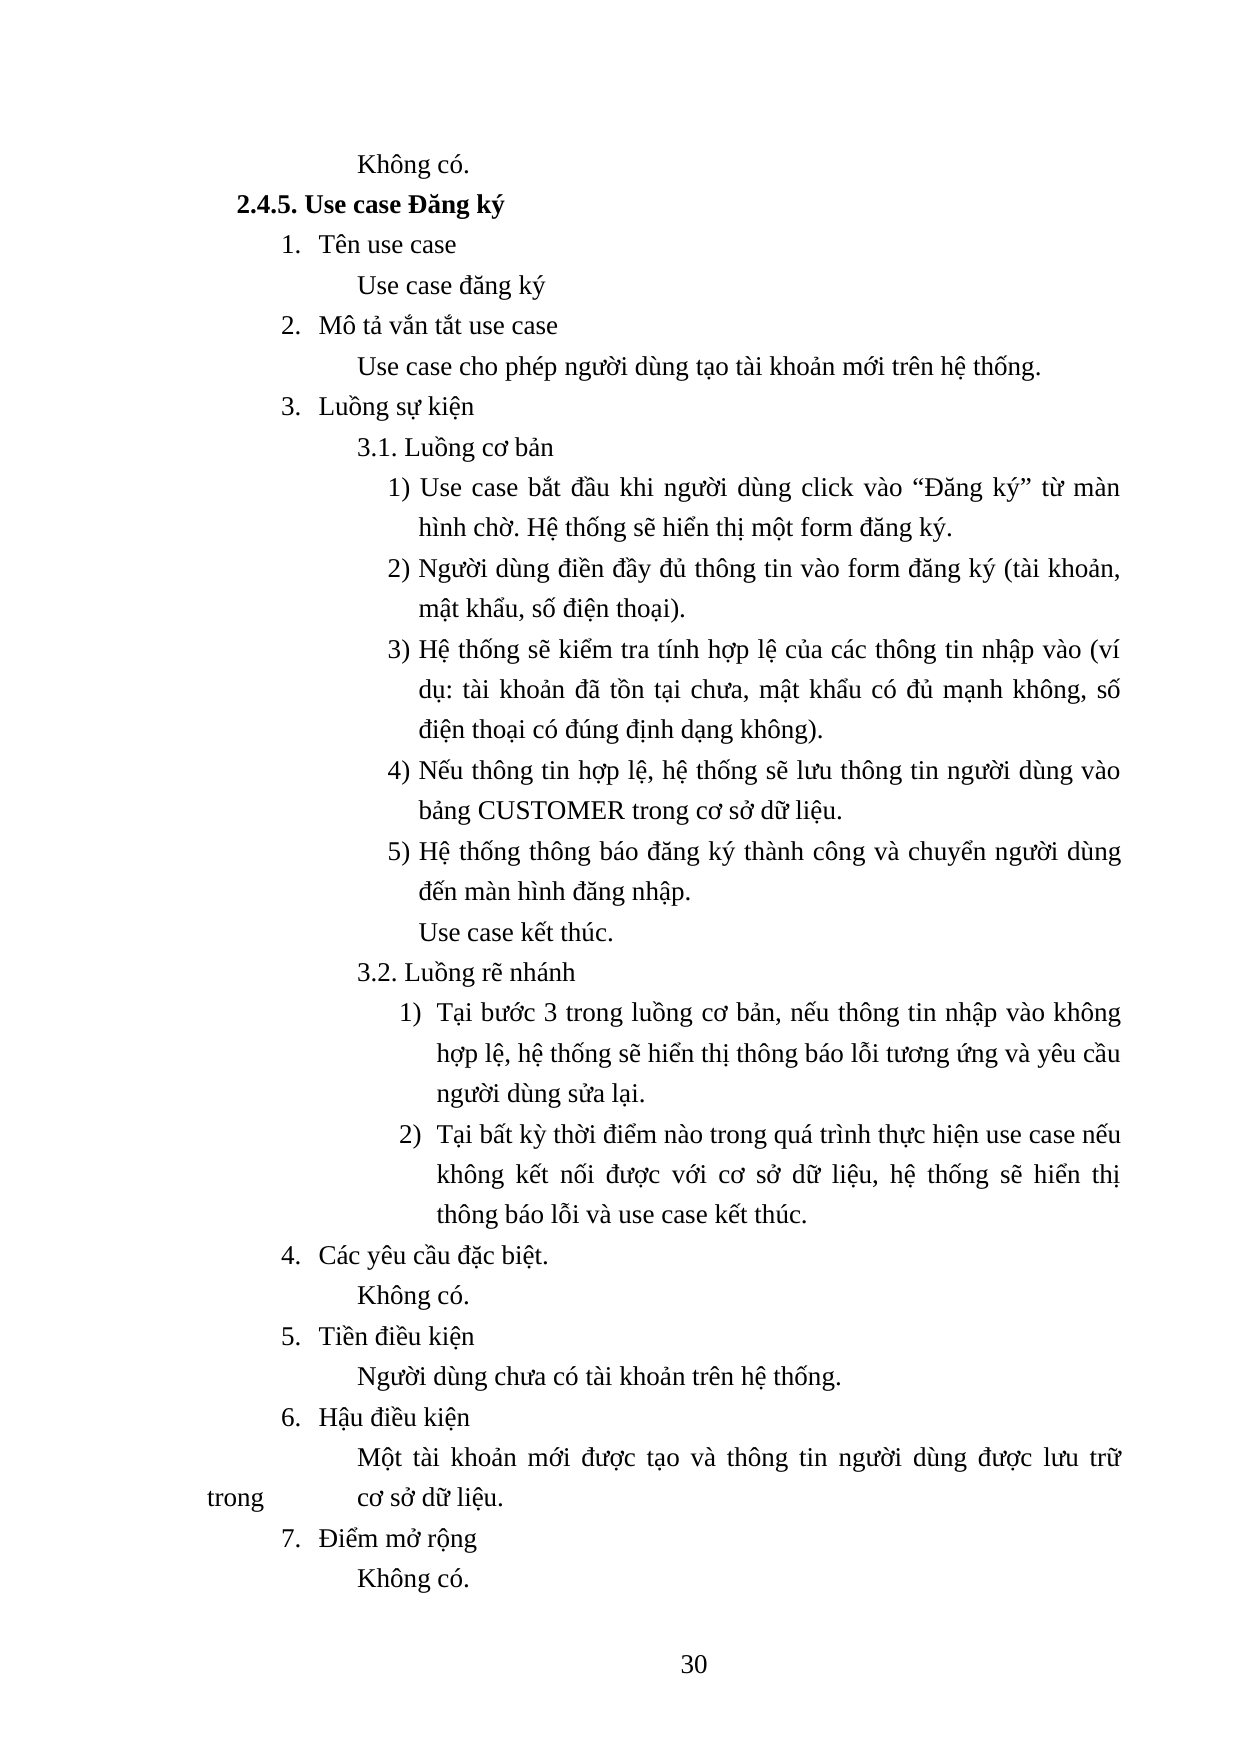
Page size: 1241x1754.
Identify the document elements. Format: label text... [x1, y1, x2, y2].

list Tại bất kỳ thời điểm nào trong quá trình thực hiện use case nếu không kết nối được với cơ sở dữ liệu, hệ thống sẽ hiển thị thông báo lỗi và use case kết thúc. [399, 1118, 1122, 1230]
list Tại bước 3 trong luồng cơ bản, nếu thông tin nhập vào không hợp lệ, hệ thống sẽ hiển thị thông báo lỗi tương ứng và yêu cầu người dùng sửa lại. [399, 996, 1122, 1108]
list Mô tả vắn tắt use case [281, 309, 1122, 341]
text 1) Use case bắt đầu khi người dùng click vào “Đăng ký” từ màn hình chờ. Hệ thống sẽ hiển thị một form đăng ký. [387, 471, 1122, 543]
list Hậu điều kiện [281, 1401, 1122, 1432]
text Một tài khoản mới được tạo và thông tin người dùng được lưu trữ trong cơ sở dữ liệu. [207, 1441, 1122, 1513]
text Không có. [207, 148, 1122, 179]
text 3.2. Luồng rẽ nhánh [207, 956, 1122, 987]
text Người dùng chưa có tài khoản trên hệ thống. [207, 1360, 1122, 1391]
subtitle Use case Đăng ký [236, 188, 1122, 219]
text 2) Người dùng điền đầy đủ thông tin vào form đăng ký (tài khoản, mật khẩu, số điện thoại). [387, 552, 1122, 623]
text 3.1. Luồng cơ bản [207, 431, 1122, 462]
list Điểm mở rộng [281, 1522, 1122, 1553]
text Use case cho phép người dùng tạo tài khoản mới trên hệ thống. [207, 350, 1122, 381]
list Tiền điều kiện [281, 1320, 1122, 1351]
text Không có. [207, 1279, 1122, 1311]
text Use case đăng ký [207, 269, 1122, 300]
text 3) Hệ thống sẽ kiểm tra tính hợp lệ của các thông tin nhập vào (ví dụ: tài khoản đã tồn tại chưa, mật khẩu có đủ mạnh không, số điện thoại có đúng định dạng không). [387, 633, 1122, 745]
text Use case kết thúc. [418, 916, 1122, 947]
list Luồng sự kiện [281, 390, 1122, 421]
list Tên use case [281, 228, 1122, 260]
list Các yêu cầu đặc biệt. [281, 1239, 1122, 1270]
text Không có. [207, 1562, 1122, 1593]
text 5) Hệ thống thông báo đăng ký thành công và chuyển người dùng đến màn hình đăng nhập. [387, 835, 1122, 906]
text 4) Nếu thông tin hợp lệ, hệ thống sẽ lưu thông tin người dùng vào bảng CUSTOMER trong cơ sở dữ liệu. [387, 754, 1122, 826]
